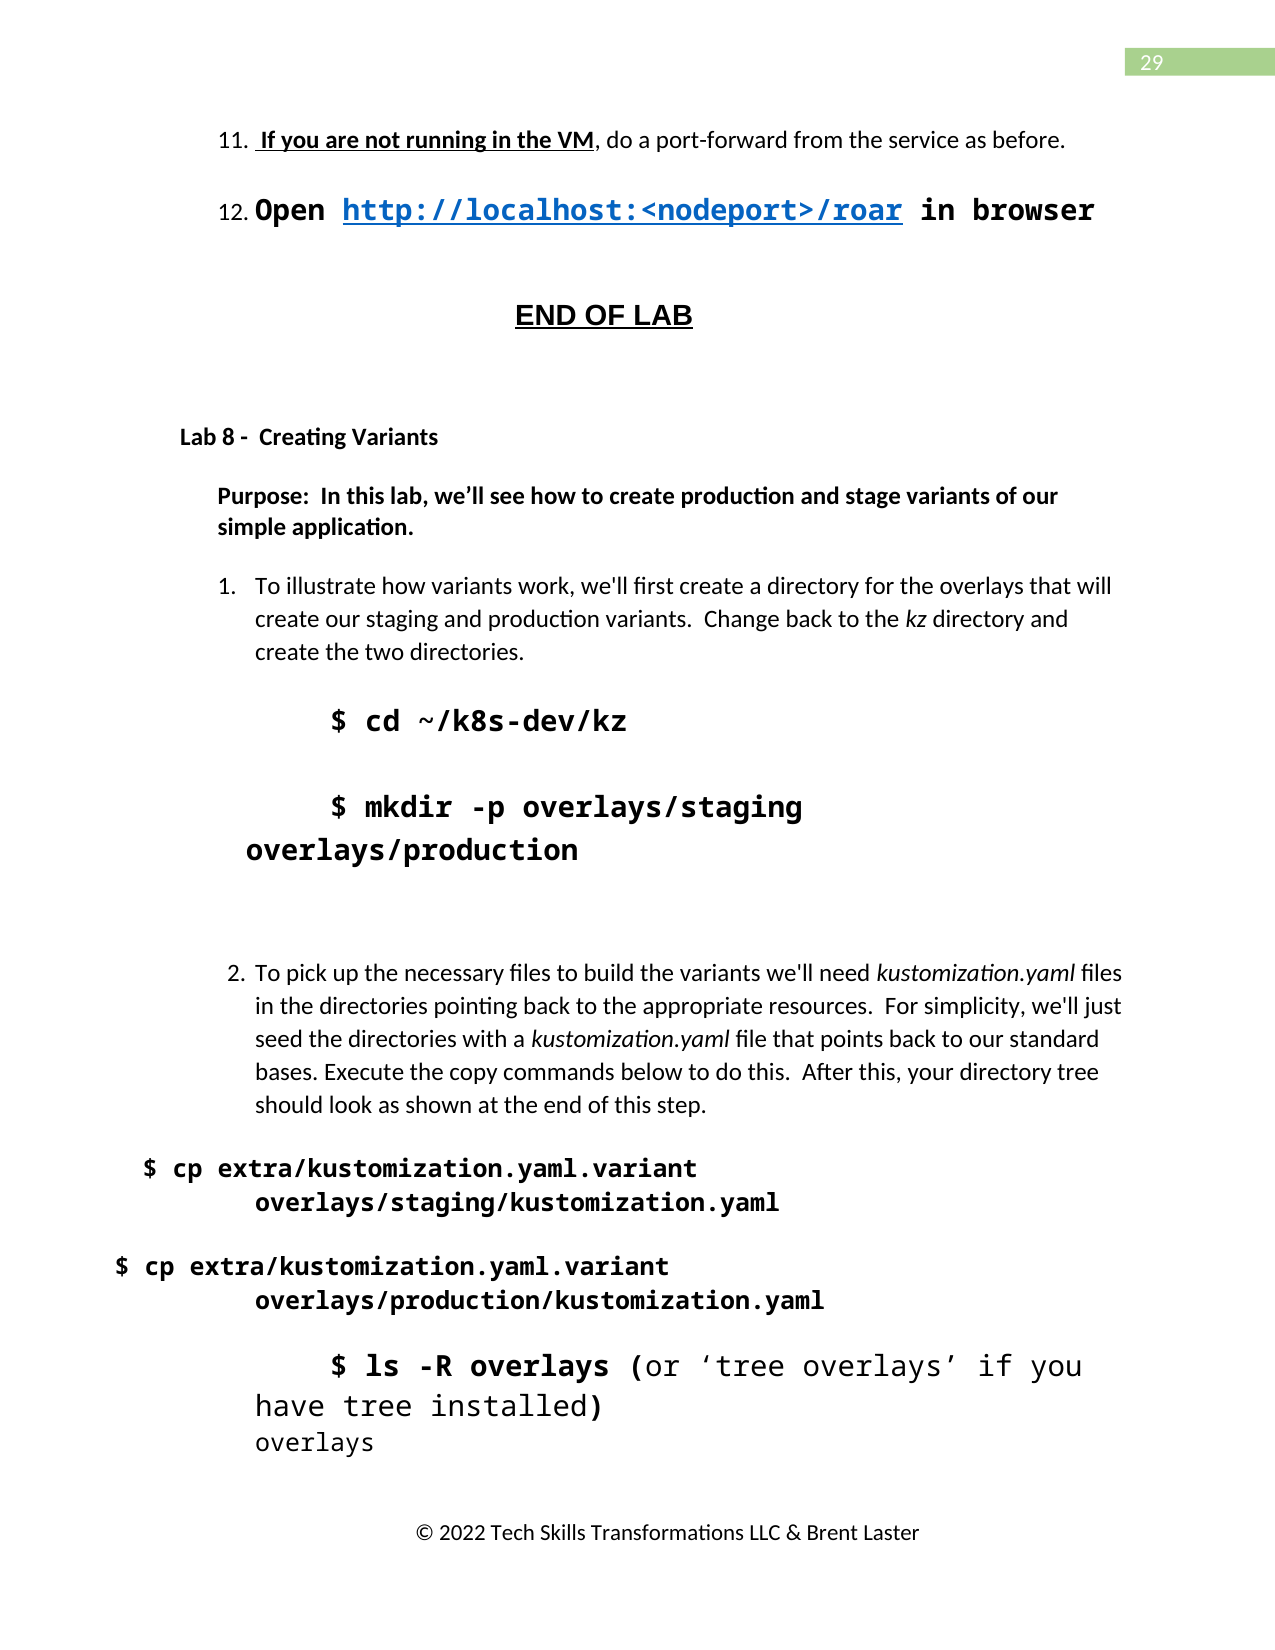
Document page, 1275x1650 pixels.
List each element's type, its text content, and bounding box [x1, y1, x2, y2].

text Purpose: In this lab, we’ll see how to create production and stage variants of our simple application. [217, 480, 1125, 541]
text $ cp extra/kustomization.yaml.variant overlays/staging/kustomization.yaml [142, 1151, 1202, 1219]
list To pick up the necessary files to build the variants we'll need kustomization.yaml files in the directories pointing back to the appropriate resources. For simplicity, we'll just seed the directories with a kustomization.yaml file that points back to our standard bases. Execute the copy commands below to do this. After this, your directory tree should look as shown at the end of this step. [227, 957, 1125, 1119]
text $ ls -R overlays (or ‘tree overlays’ if you have tree installed) [255, 1346, 1125, 1425]
list To illustrate how variants work, we'll first create a directory for the overlays that will create our staging and production variants. Change back to the kz directory and create the two directories. [217, 571, 1125, 667]
list $ cd ~/k8s-dev/kz [246, 700, 1125, 740]
text Lab 8 - Creating Variants [180, 421, 1125, 451]
list $ mkdir -p overlays/staging overlays/production [246, 786, 1125, 868]
text ﻿overlays [255, 1425, 1125, 1459]
text END OF LAB [405, 298, 1125, 332]
list Open http://localhost:<nodeport>/roar in browser [217, 190, 1125, 229]
list If you are not running in the VM, do a port-forward from the service as before. [217, 124, 1125, 154]
text $ cp extra/kustomization.yaml.variant overlays/production/kustomization.yaml [114, 1248, 1202, 1316]
